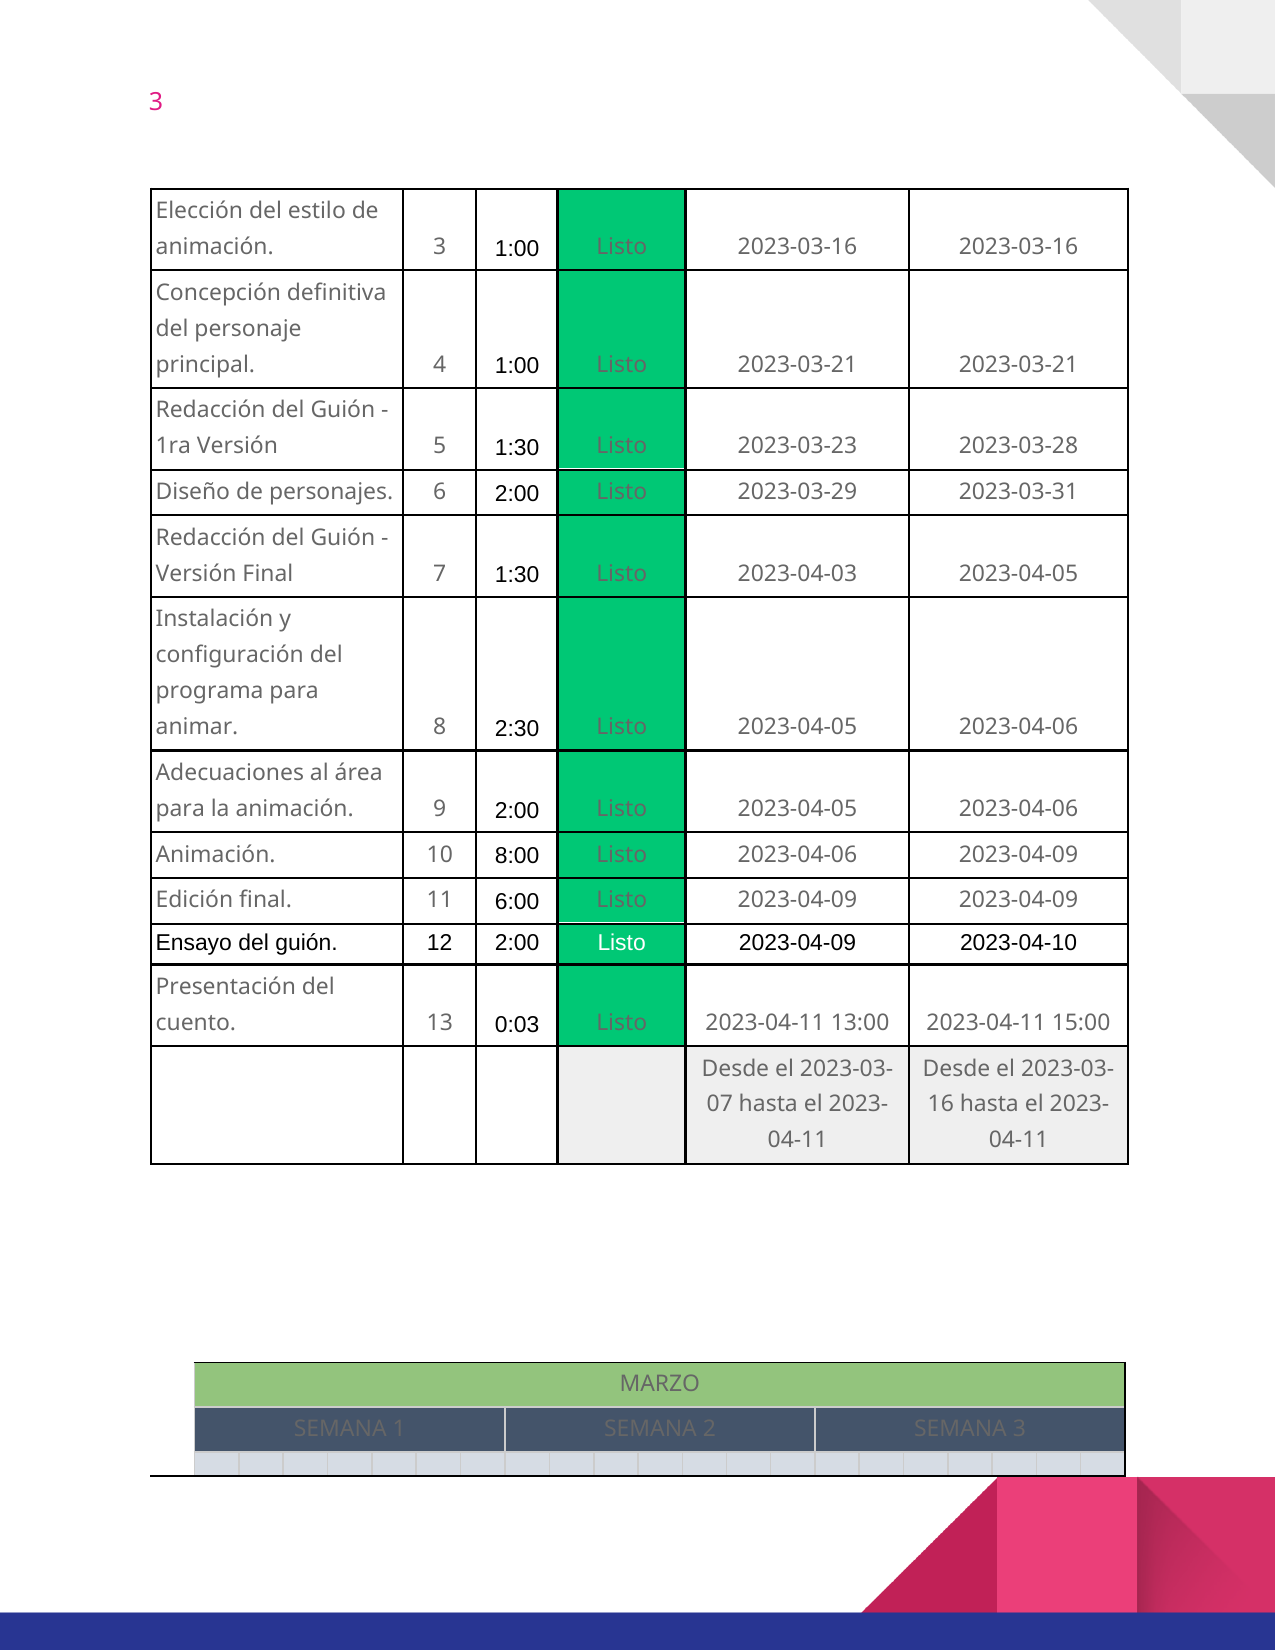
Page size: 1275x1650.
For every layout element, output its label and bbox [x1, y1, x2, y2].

picture [1087, 0, 1275, 188]
picture [0, 1475, 1275, 1650]
